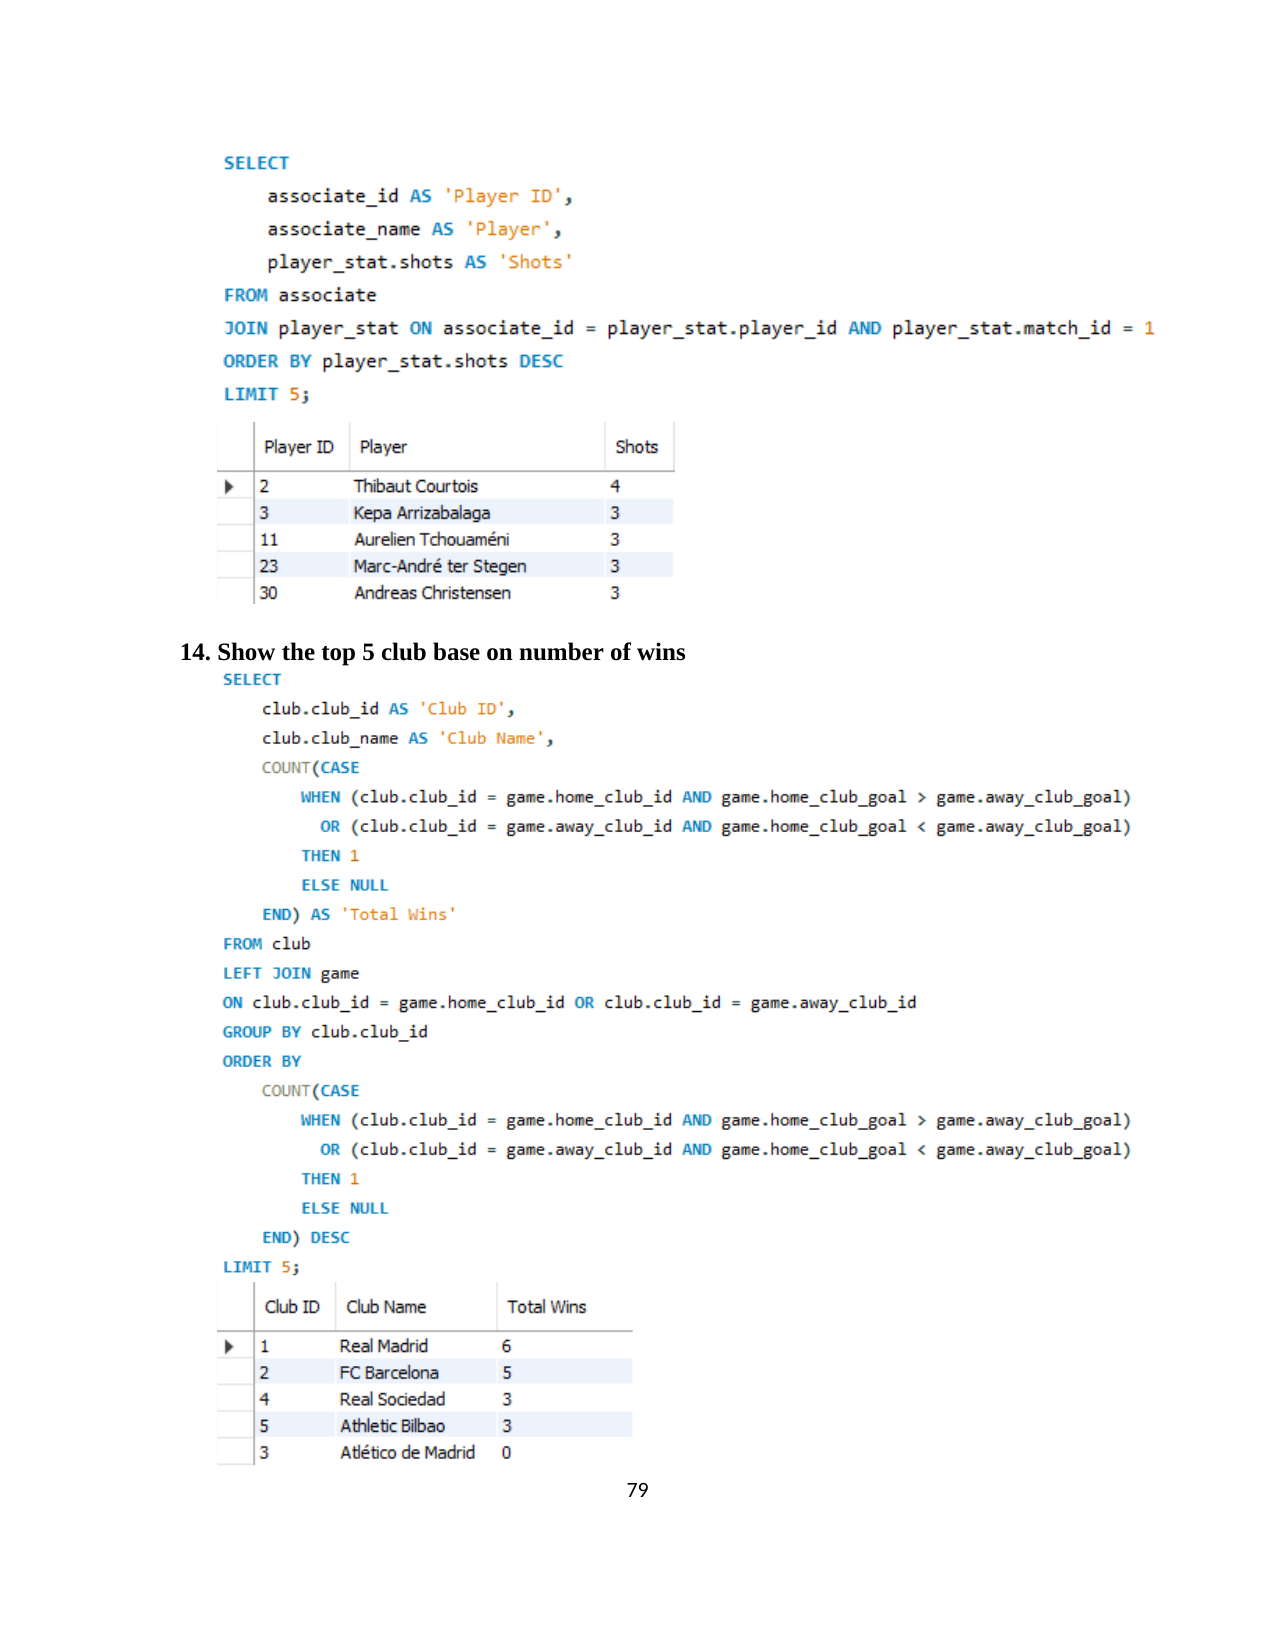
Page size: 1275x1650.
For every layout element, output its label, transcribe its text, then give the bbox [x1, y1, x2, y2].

picture [217, 668, 1192, 1281]
list Show the top 5 club base on number of wins [179, 637, 1125, 666]
picture [217, 422, 675, 604]
picture [217, 1282, 633, 1470]
picture [217, 150, 1168, 421]
